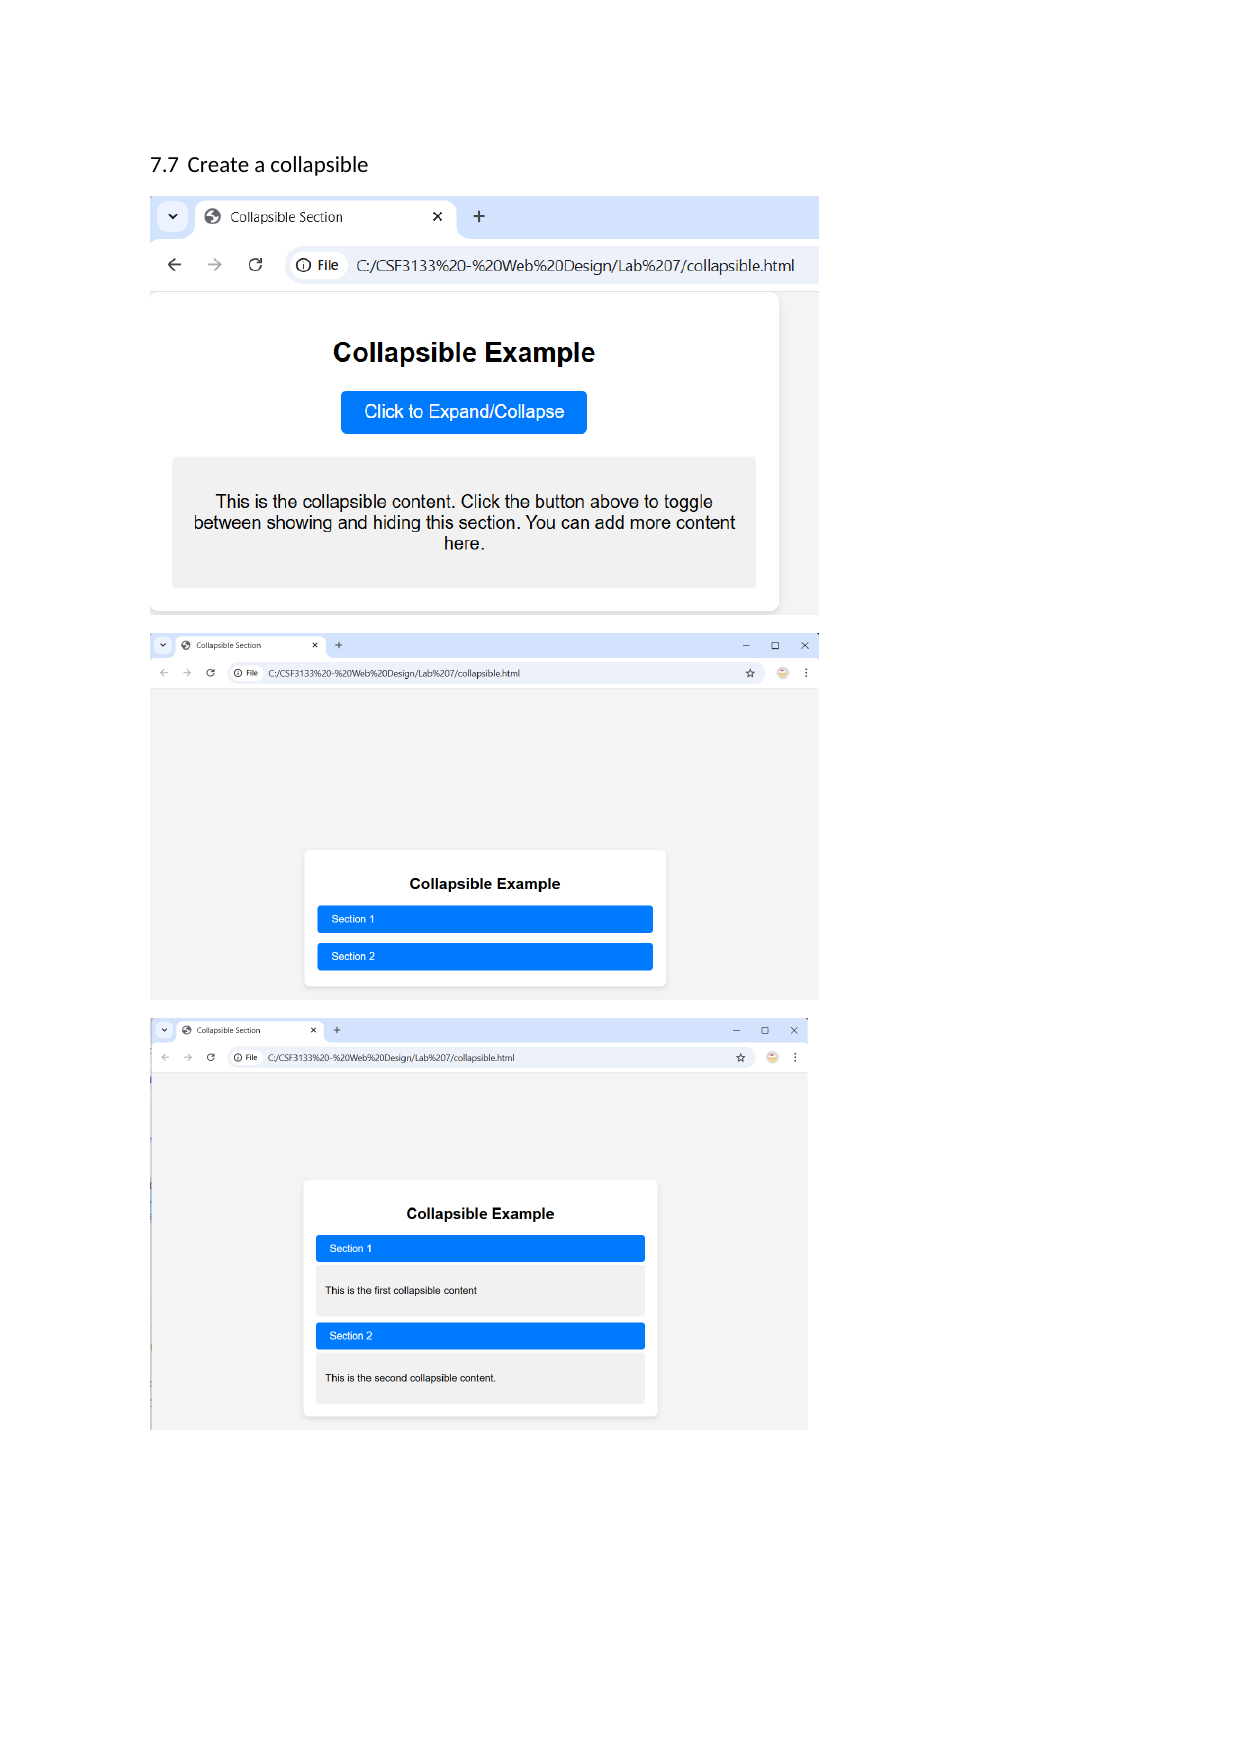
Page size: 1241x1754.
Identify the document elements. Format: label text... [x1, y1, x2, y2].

picture [150, 633, 819, 1000]
list Create a collapsible [150, 150, 1090, 178]
picture [150, 196, 819, 615]
picture [150, 1018, 808, 1430]
